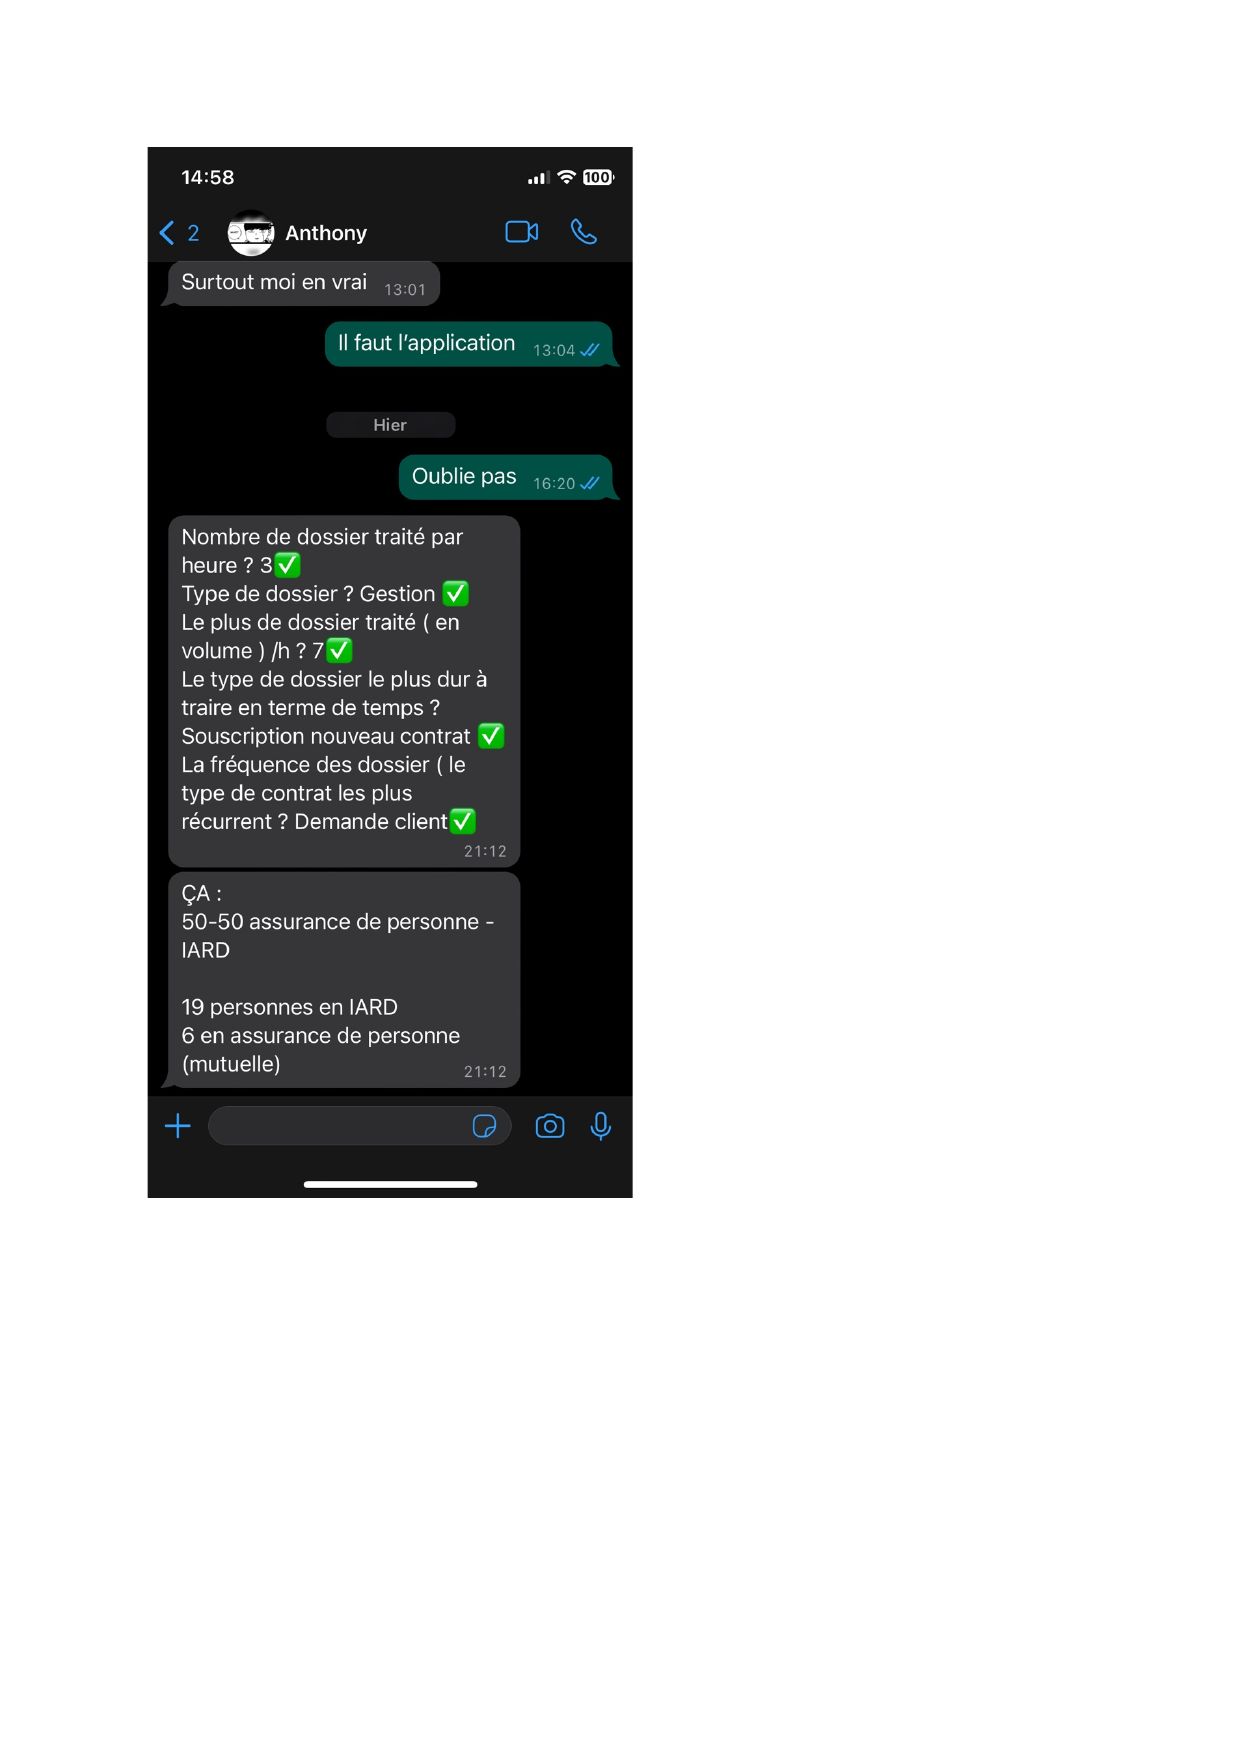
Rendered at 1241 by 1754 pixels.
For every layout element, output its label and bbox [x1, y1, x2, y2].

picture [147, 147, 633, 1198]
